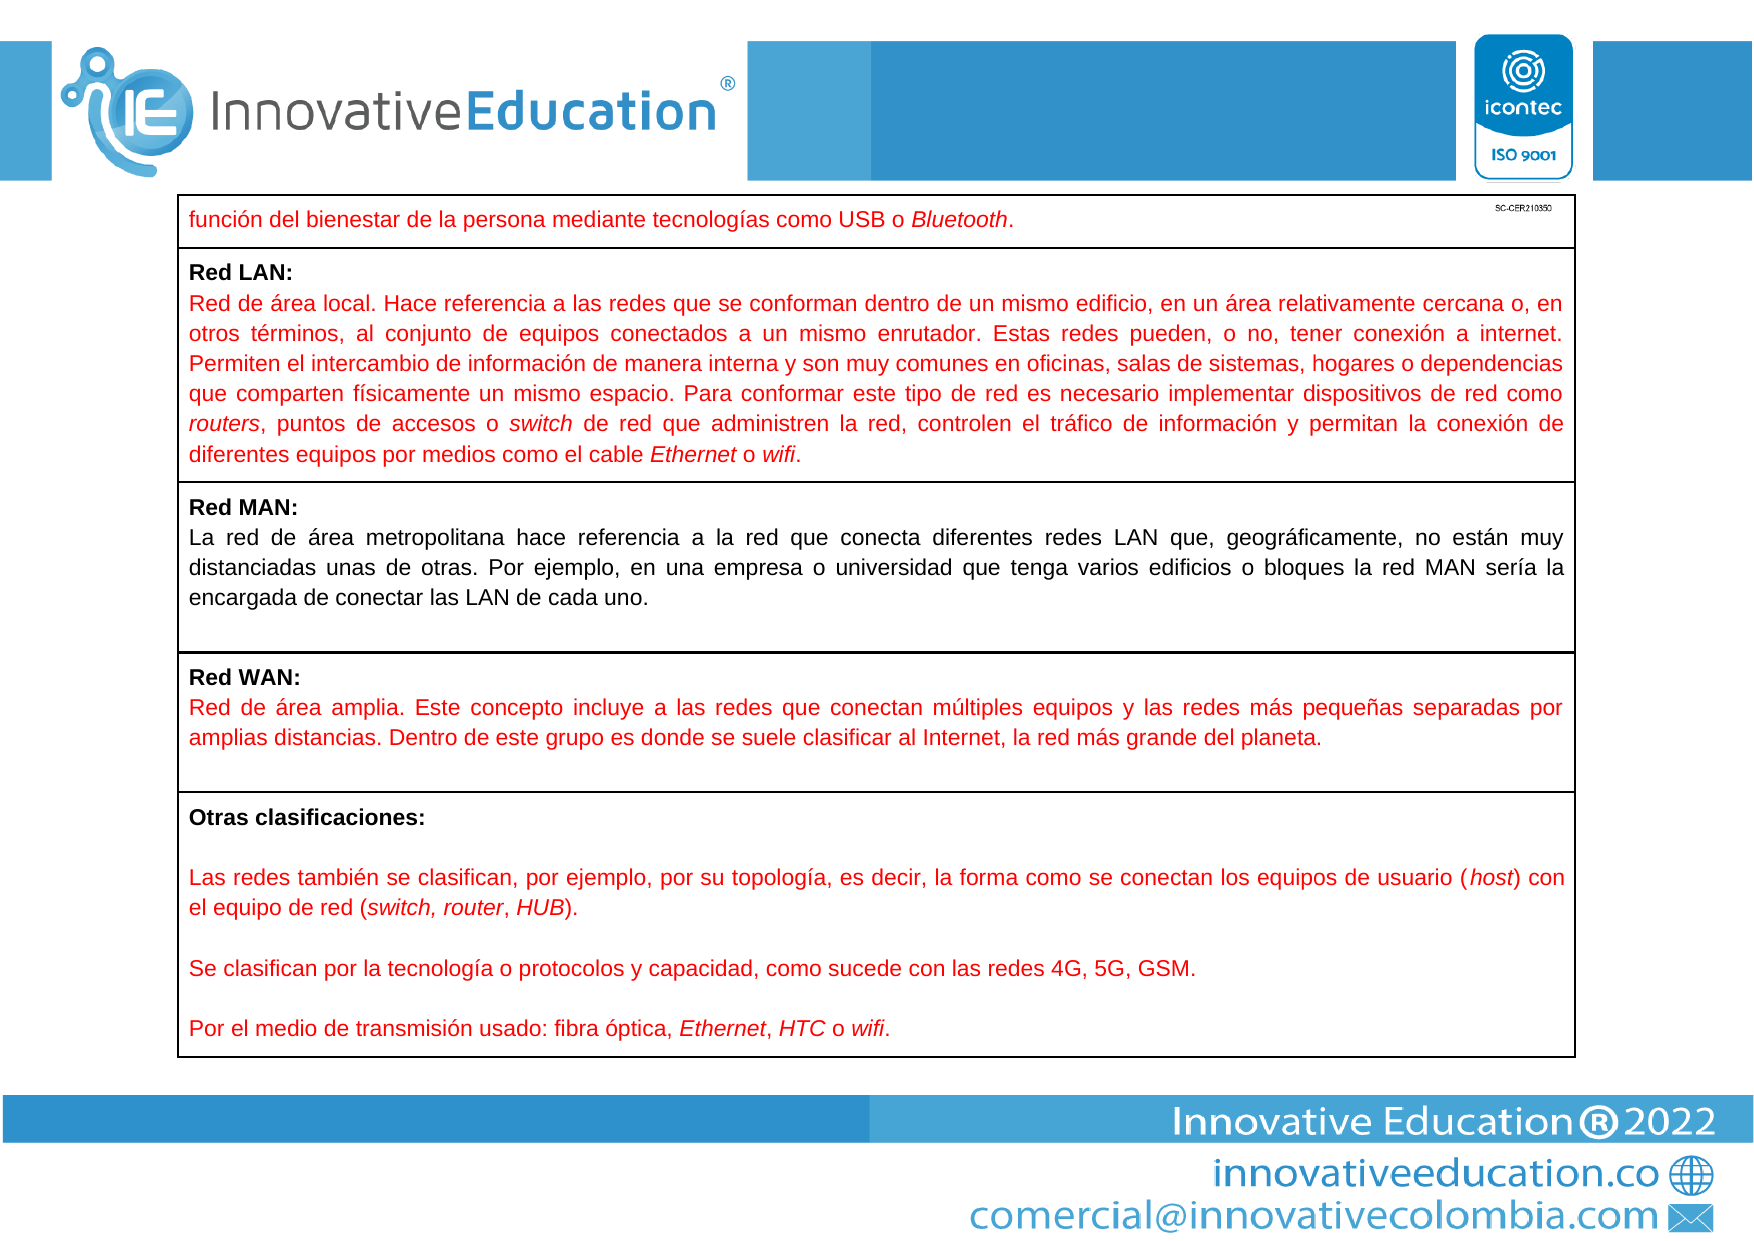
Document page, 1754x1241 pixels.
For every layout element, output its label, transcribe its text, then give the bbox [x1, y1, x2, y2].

picture [0, 28, 1456, 194]
table_cell Red MAN: La red de área metropolitana hace referencia a la red que conecta diferentes redes LAN que, geográficamente, no están muy distanciadas unas de otras. Por ejemplo, en una empresa o universidad que tenga varios edificios o bloques la red MAN sería la encargada de conectar las LAN de cada uno. [179, 483, 1574, 651]
table_cell Red WAN: Red de área amplia. Este concepto incluye a las redes que conectan múltiples equipos y las redes más pequeñas separadas por amplias distancias. Dentro de este grupo es donde se suele clasificar al Internet, la red más grande del planeta. [179, 654, 1574, 791]
table_cell Otras clasificaciones: Las redes también se clasifican, por ejemplo, por su topología, es decir, la forma como se conectan los equipos de usuario (host) con el equipo de red (switch, router, HUB). Se clasifican por la tecnología o protocolos y capacidad, como sucede con las redes 4G, 5G, GSM. Por el medio de transmisión usado: fibra óptica, Ethernet, HTC o wifi. [179, 793, 1574, 1056]
picture [1471, 32, 1576, 194]
picture [1593, 28, 1752, 194]
table_cell Red LAN: Red de área local. Hace referencia a las redes que se conforman dentro de un mismo edificio, en un área relativamente cercana o, en otros términos, al conjunto de equipos conectados a un mismo enrutador. Estas redes pueden, o no, tener conexión a internet. Permiten el intercambio de información de manera interna y son muy comunes en oficinas, salas de sistemas, hogares o dependencias que comparten físicamente un mismo espacio. Para conformar este tipo de red es necesario implementar dispositivos de red como routers, puntos de accesos o switch de red que administren la red, controlen el tráfico de información y permitan la conexión de diferentes equipos por medios como el cable Ethernet o wifi. [179, 249, 1574, 481]
picture [2, 1093, 1754, 1239]
